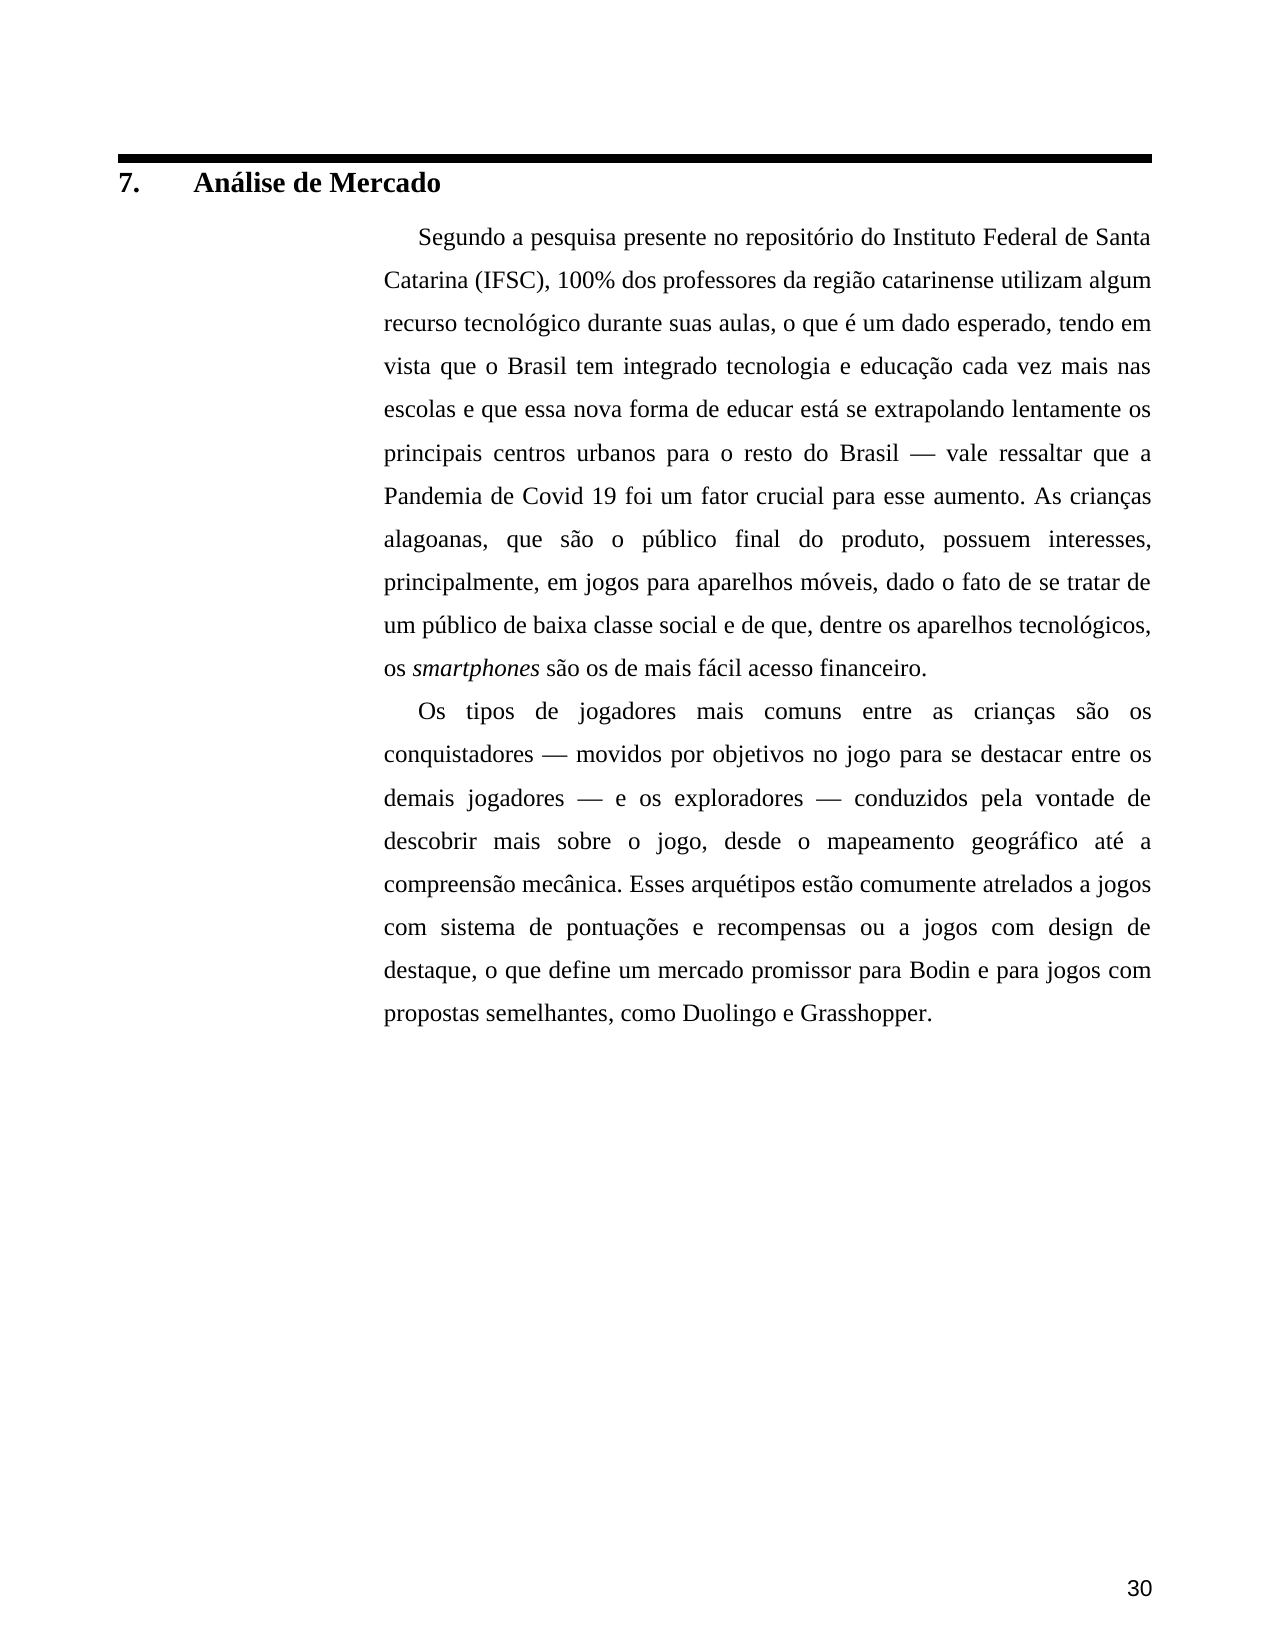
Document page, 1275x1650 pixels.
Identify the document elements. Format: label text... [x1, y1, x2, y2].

text Segundo a pesquisa presente no repositório do Instituto Federal de Santa Catarina (IFSC), 100% dos professores da região catarinense utilizam algum recurso tecnológico durante suas aulas, o que é um dado esperado, tendo em vista que o Brasil tem integrado tecnologia e educação cada vez mais nas escolas e que essa nova forma de educar está se extrapolando lentamente os principais centros urbanos para o resto do Brasil — vale ressaltar que a Pandemia de Covid 19 foi um fator crucial para esse aumento. As crianças alagoanas, que são o público final do produto, possuem interesses, principalmente, em jogos para aparelhos móveis, dado o fato de se tratar de um público de baixa classe social e de que, dentre os aparelhos tecnológicos, os smartphones são os de mais fácil acesso financeiro. [384, 222, 1152, 682]
text Os tipos de jogadores mais comuns entre as crianças são os conquistadores — movidos por objetivos no jogo para se destacar entre os demais jogadores — e os exploradores — conduzidos pela vontade de descobrir mais sobre o jogo, desde o mapeamento geográfico até a compreensão mecânica. Esses arquétipos estão comumente atrelados a jogos com sistema de pontuações e recompensas ou a jogos com design de destaque, o que define um mercado promissor para Bodin e para jogos com propostas semelhantes, como Duolingo e Grasshopper. [384, 696, 1152, 1027]
title Análise de Mercado [118, 163, 1152, 199]
